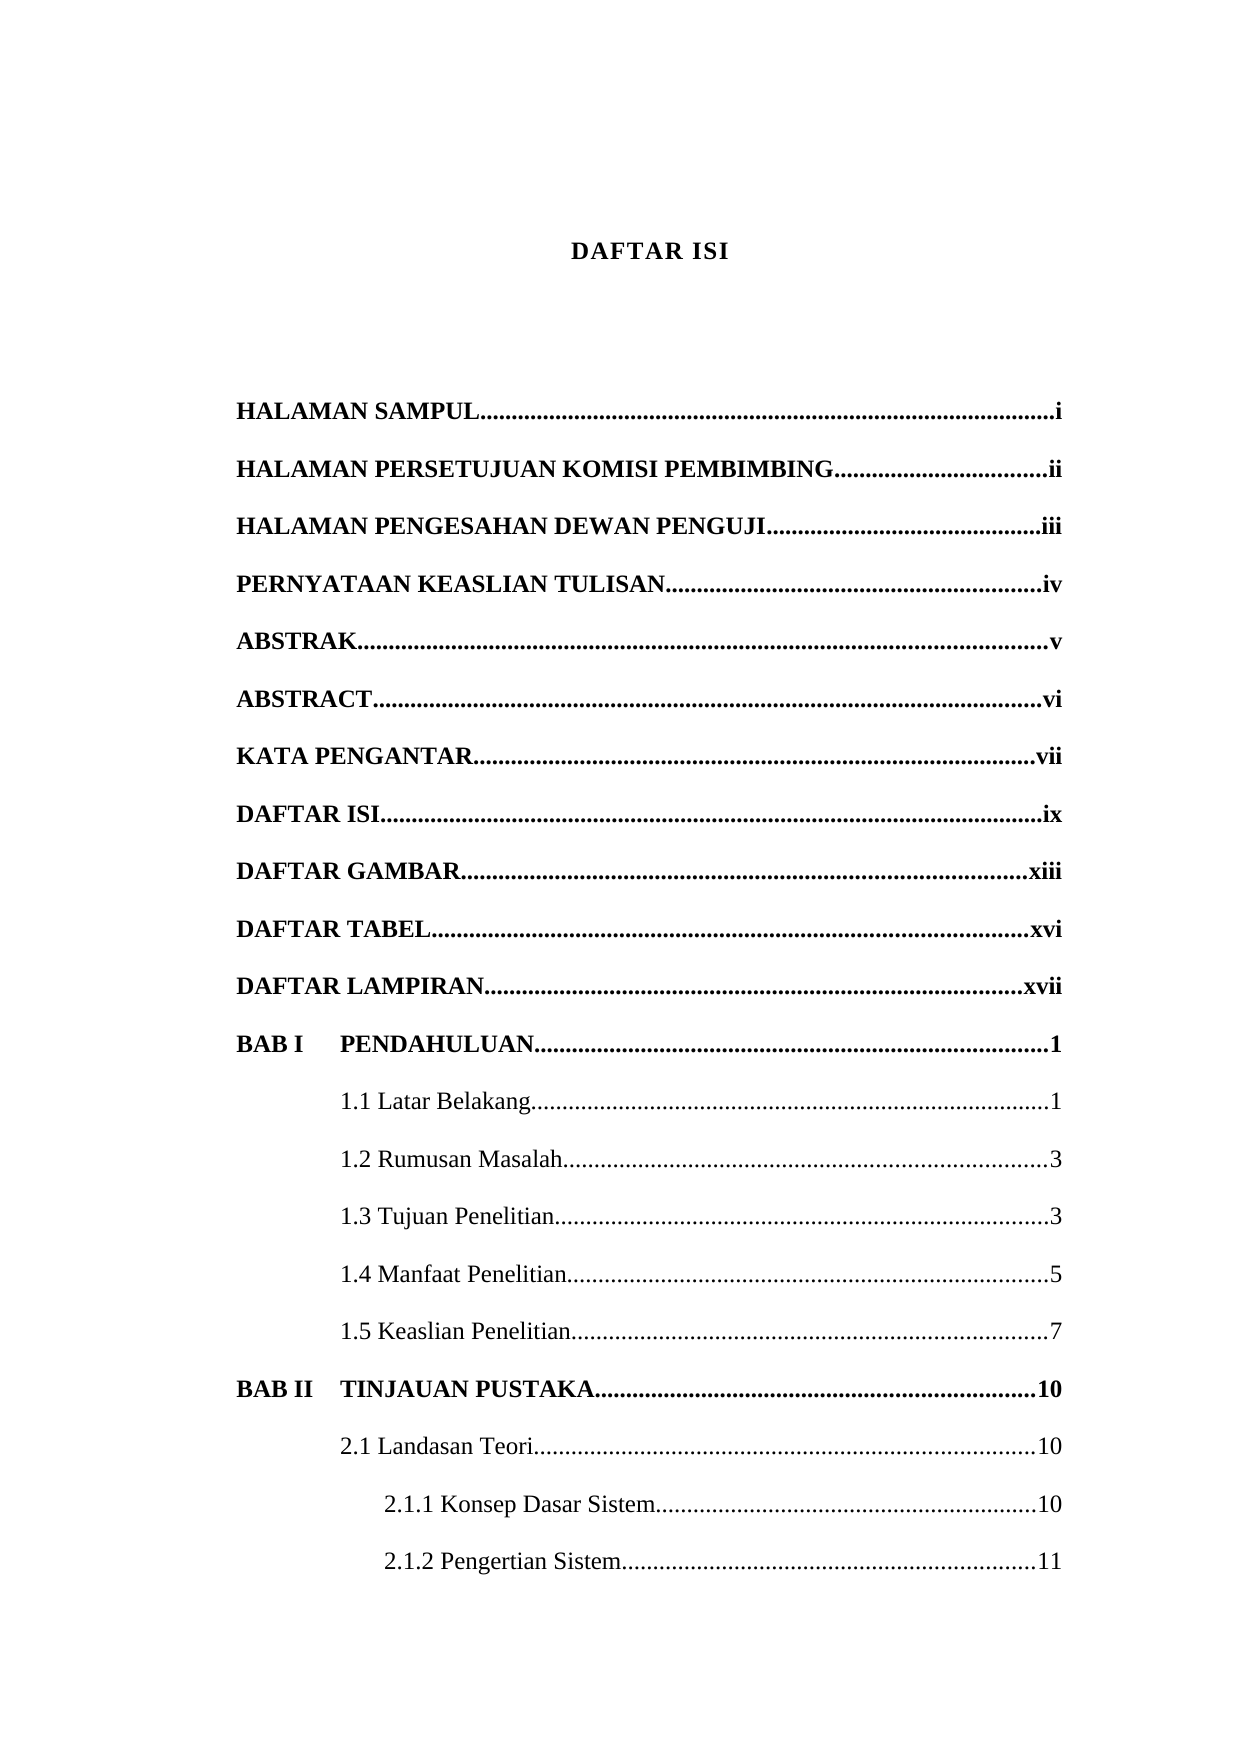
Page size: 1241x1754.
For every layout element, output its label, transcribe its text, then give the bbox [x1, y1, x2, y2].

title DAFTAR ISI [236, 236, 1063, 265]
